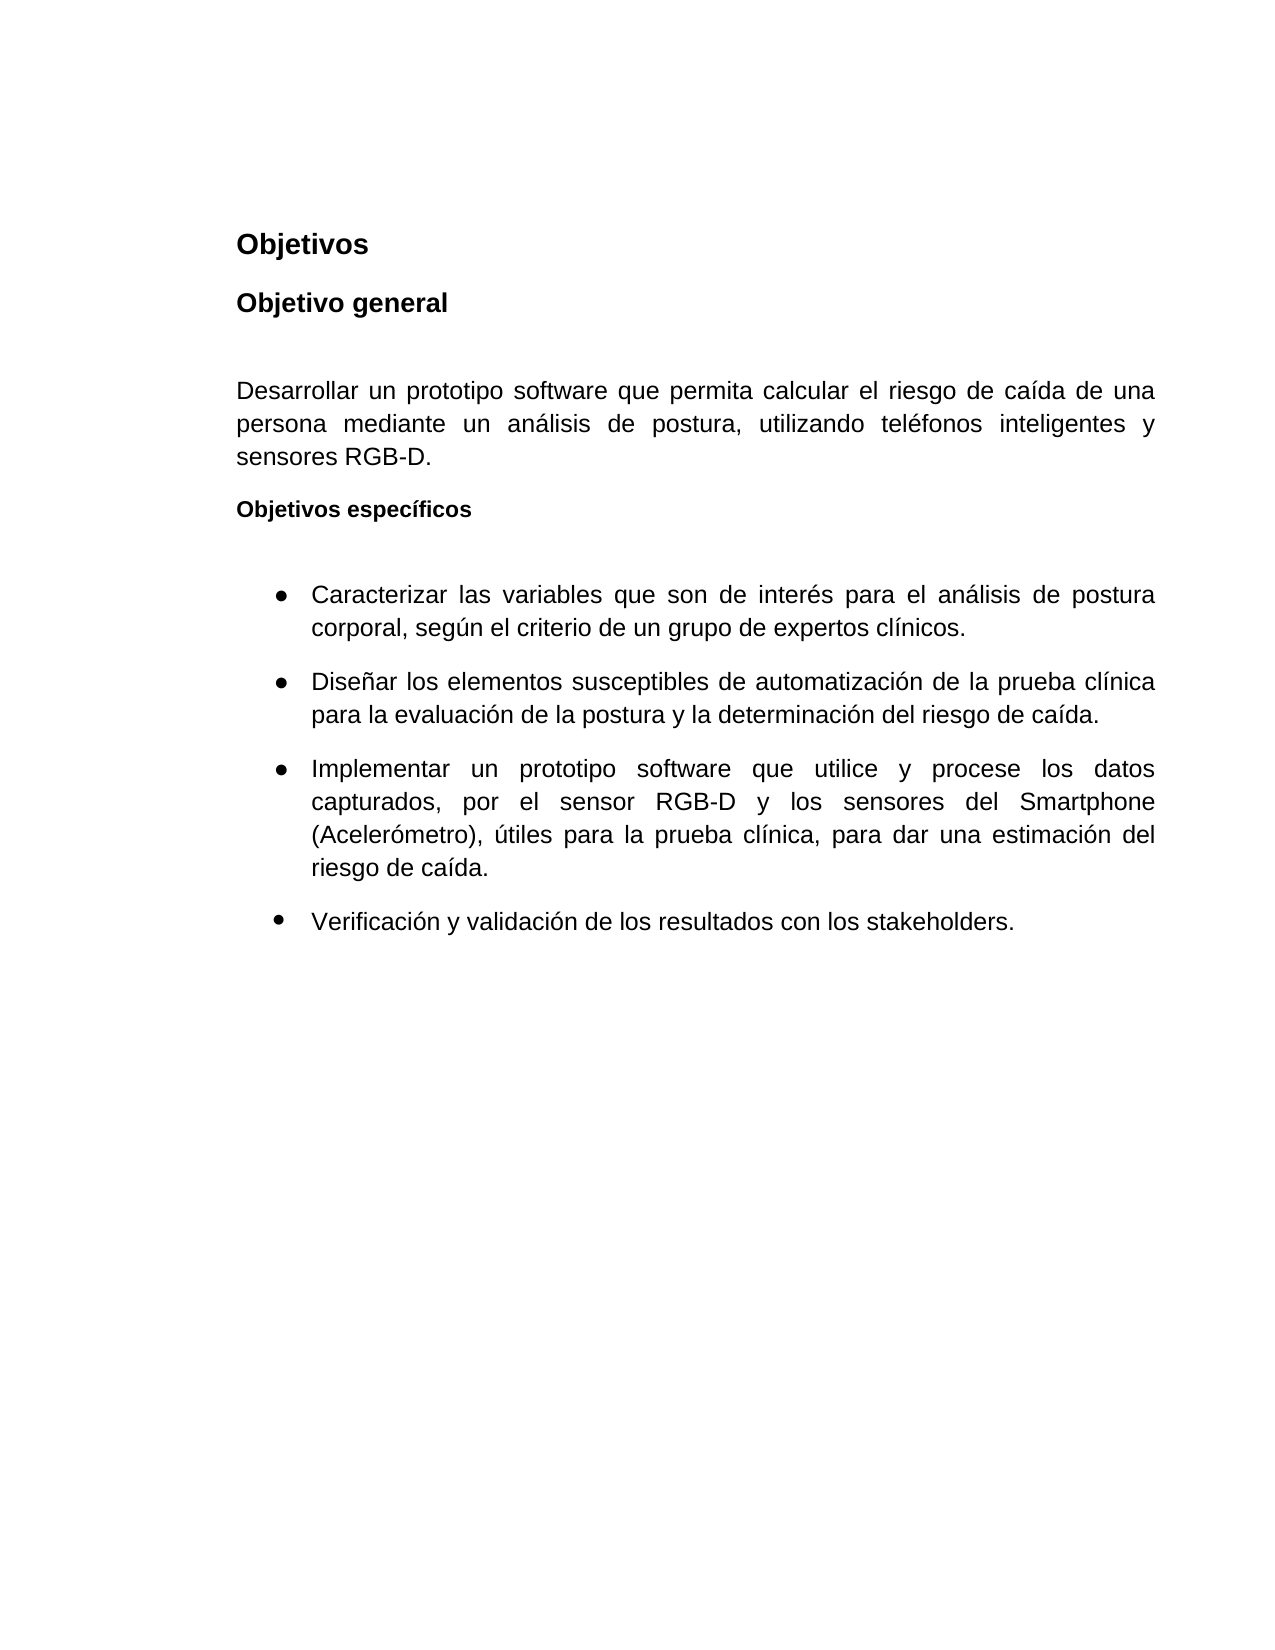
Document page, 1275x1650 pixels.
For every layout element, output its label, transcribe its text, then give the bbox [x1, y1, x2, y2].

text Desarrollar un prototipo software que permita calcular el riesgo de caída de una persona mediante un análisis de postura, utilizando teléfonos inteligentes y sensores RGB-D. [236, 376, 1157, 471]
subtitle Objetivo general [236, 287, 1157, 318]
list Verificación y validación de los resultados con los stakeholders. [274, 906, 1157, 936]
list Implementar un prototipo software que utilice y procese los datos capturados, por el sensor RGB-D y los sensores del Smartphone (Acelerómetro), útiles para la prueba clínica, para dar una estimación del riesgo de caída. [274, 753, 1157, 881]
list Caracterizar las variables que son de interés para el análisis de postura corporal, según el criterio de un grupo de expertos clínicos. [274, 580, 1157, 642]
subtitle Objetivos específicos [236, 496, 1157, 523]
list Diseñar los elementos susceptibles de automatización de la prueba clínica para la evaluación de la postura y la determinación del riesgo de caída. [274, 667, 1157, 728]
subtitle Objetivos [236, 227, 1157, 261]
